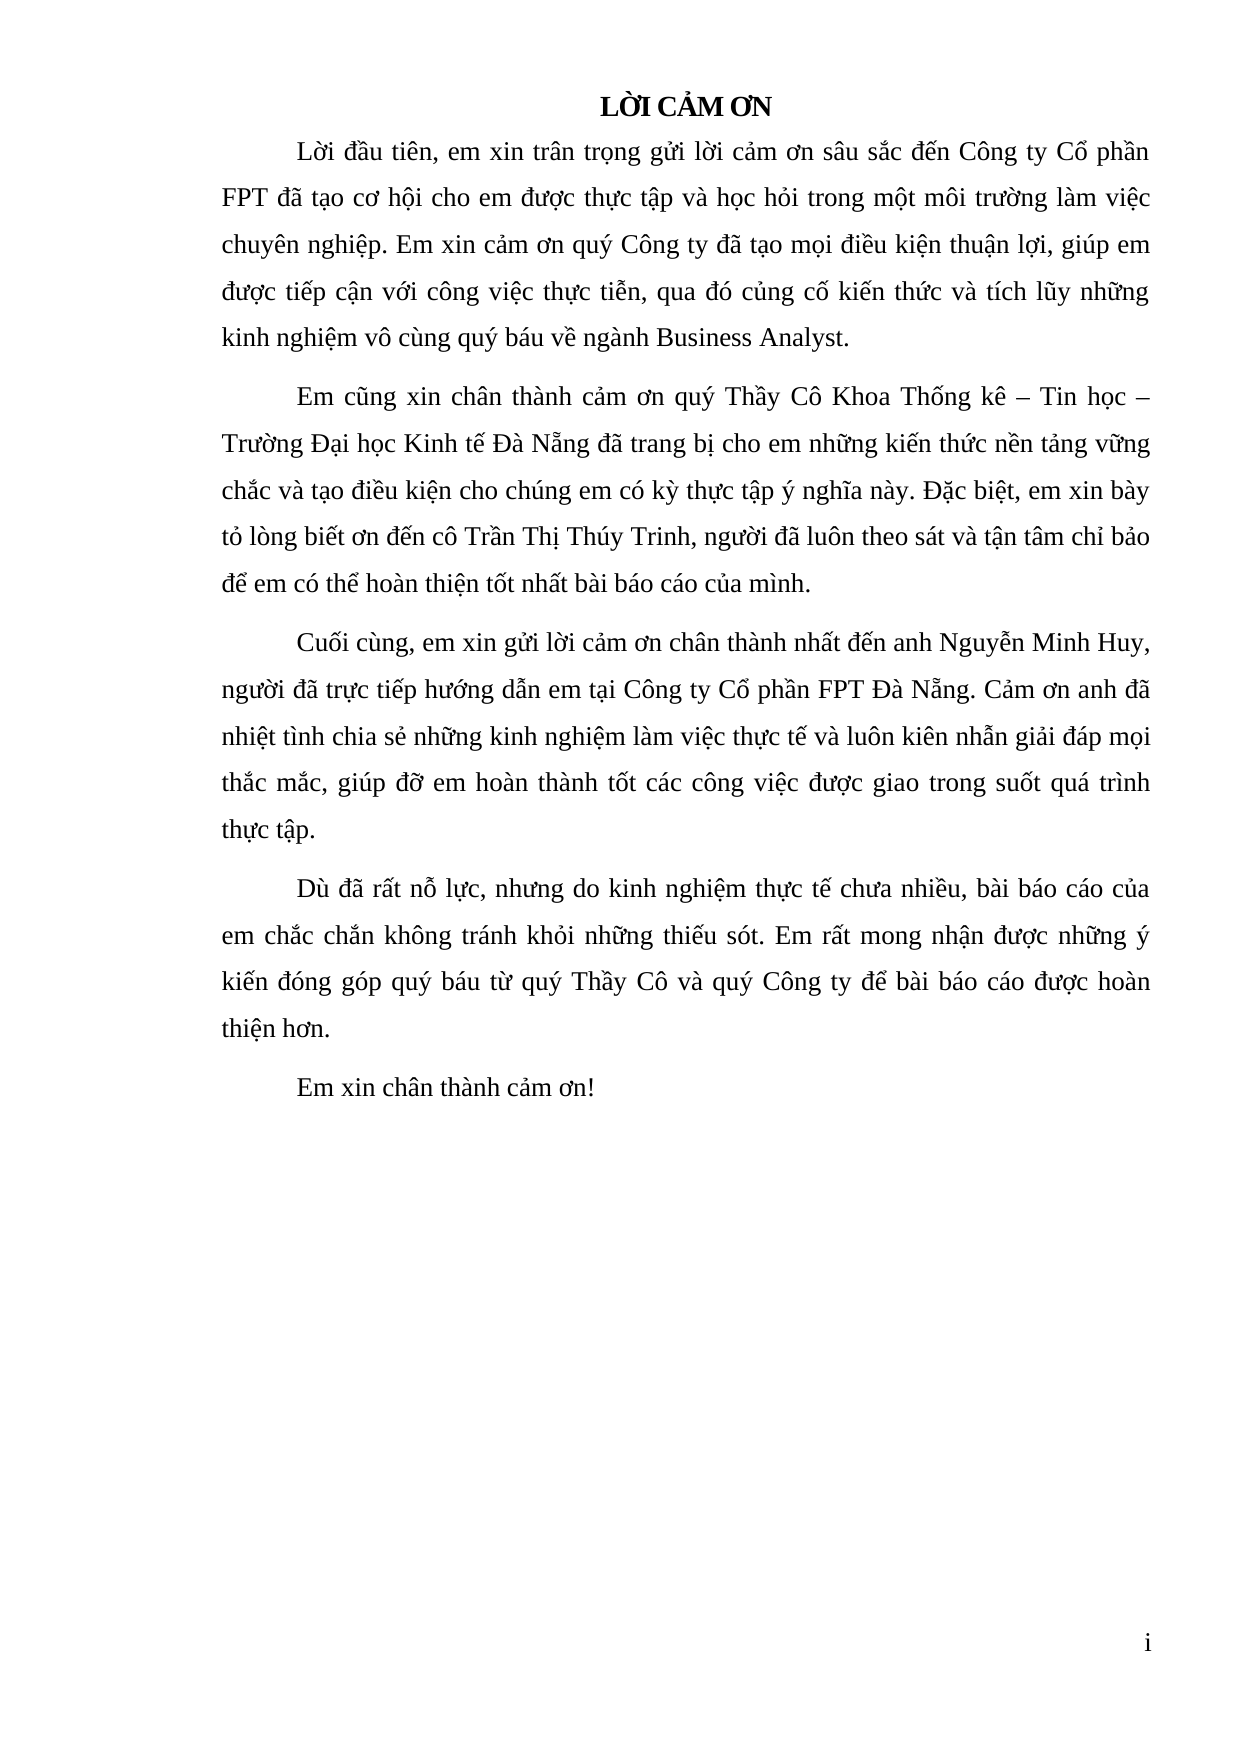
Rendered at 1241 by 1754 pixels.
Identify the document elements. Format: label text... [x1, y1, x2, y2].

text Em cũng xin chân thành cảm ơn quý Thầy Cô Khoa Thống kê – Tin học – Trường Đại học Kinh tế Đà Nẵng đã trang bị cho em những kiến thức nền tảng vững chắc và tạo điều kiện cho chúng em có kỳ thực tập ý nghĩa này. Đặc biệt, em xin bày tỏ lòng biết ơn đến cô Trần Thị Thúy Trinh, người đã luôn theo sát và tận tâm chỉ bảo để em có thể hoàn thiện tốt nhất bài báo cáo của mình. [221, 381, 1152, 598]
text Lời đầu tiên, em xin trân trọng gửi lời cảm ơn sâu sắc đến Công ty Cổ phần FPT đã tạo cơ hội cho em được thực tập và học hỏi trong một môi trường làm việc chuyên nghiệp. Em xin cảm ơn quý Công ty đã tạo mọi điều kiện thuận lợi, giúp em được tiếp cận với công việc thực tiễn, qua đó củng cố kiến thức và tích lũy những kinh nghiệm vô cùng quý báu về ngành Business Analyst. [221, 135, 1152, 352]
text Cuối cùng, em xin gửi lời cảm ơn chân thành nhất đến anh Nguyễn Minh Huy, người đã trực tiếp hướng dẫn em tại Công ty Cổ phần FPT Đà Nẵng. Cảm ơn anh đã nhiệt tình chia sẻ những kinh nghiệm làm việc thực tế và luôn kiên nhẫn giải đáp mọi thắc mắc, giúp đỡ em hoàn thành tốt các công việc được giao trong suốt quá trình thực tập. [221, 626, 1152, 844]
text Dù đã rất nỗ lực, nhưng do kinh nghiệm thực tế chưa nhiều, bài báo cáo của em chắc chắn không tránh khỏi những thiếu sót. Em rất mong nhận được những ý kiến đóng góp quý báu từ quý Thầy Cô và quý Công ty để bài báo cáo được hoàn thiện hơn. [221, 872, 1152, 1043]
title LỜI CẢM ƠN [221, 89, 1152, 122]
text Em xin chân thành cảm ơn! [221, 1071, 1152, 1102]
